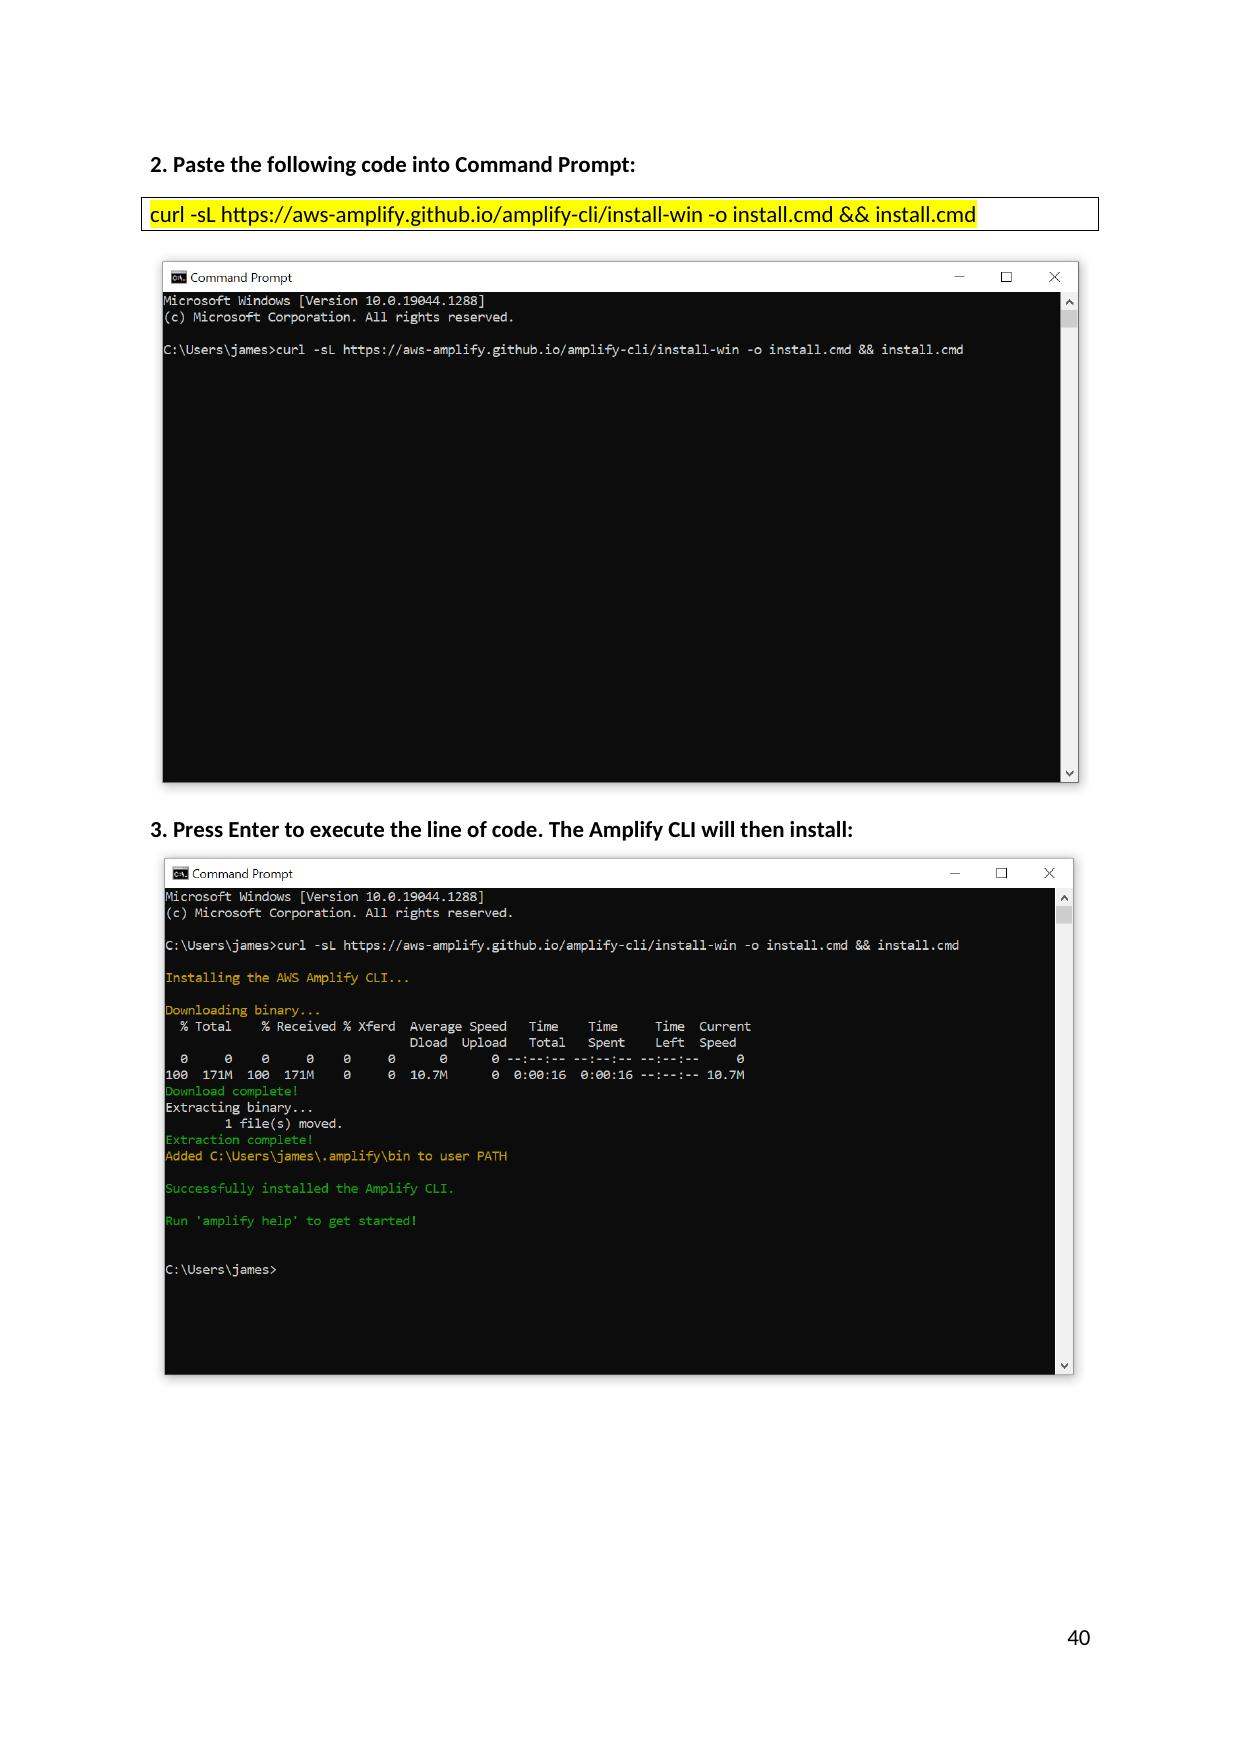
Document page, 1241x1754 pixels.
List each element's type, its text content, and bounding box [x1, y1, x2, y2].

picture [150, 250, 1090, 796]
text 3. Press Enter to execute the line of code. The Amplify CLI will then install: [150, 815, 1090, 845]
text 2. Paste the following code into Command Prompt: [150, 150, 1090, 178]
text curl -sL https://aws-amplify.github.io/amplify-cli/install-win -o install.cmd && install.cmd [142, 198, 1098, 230]
picture [150, 845, 1090, 1395]
